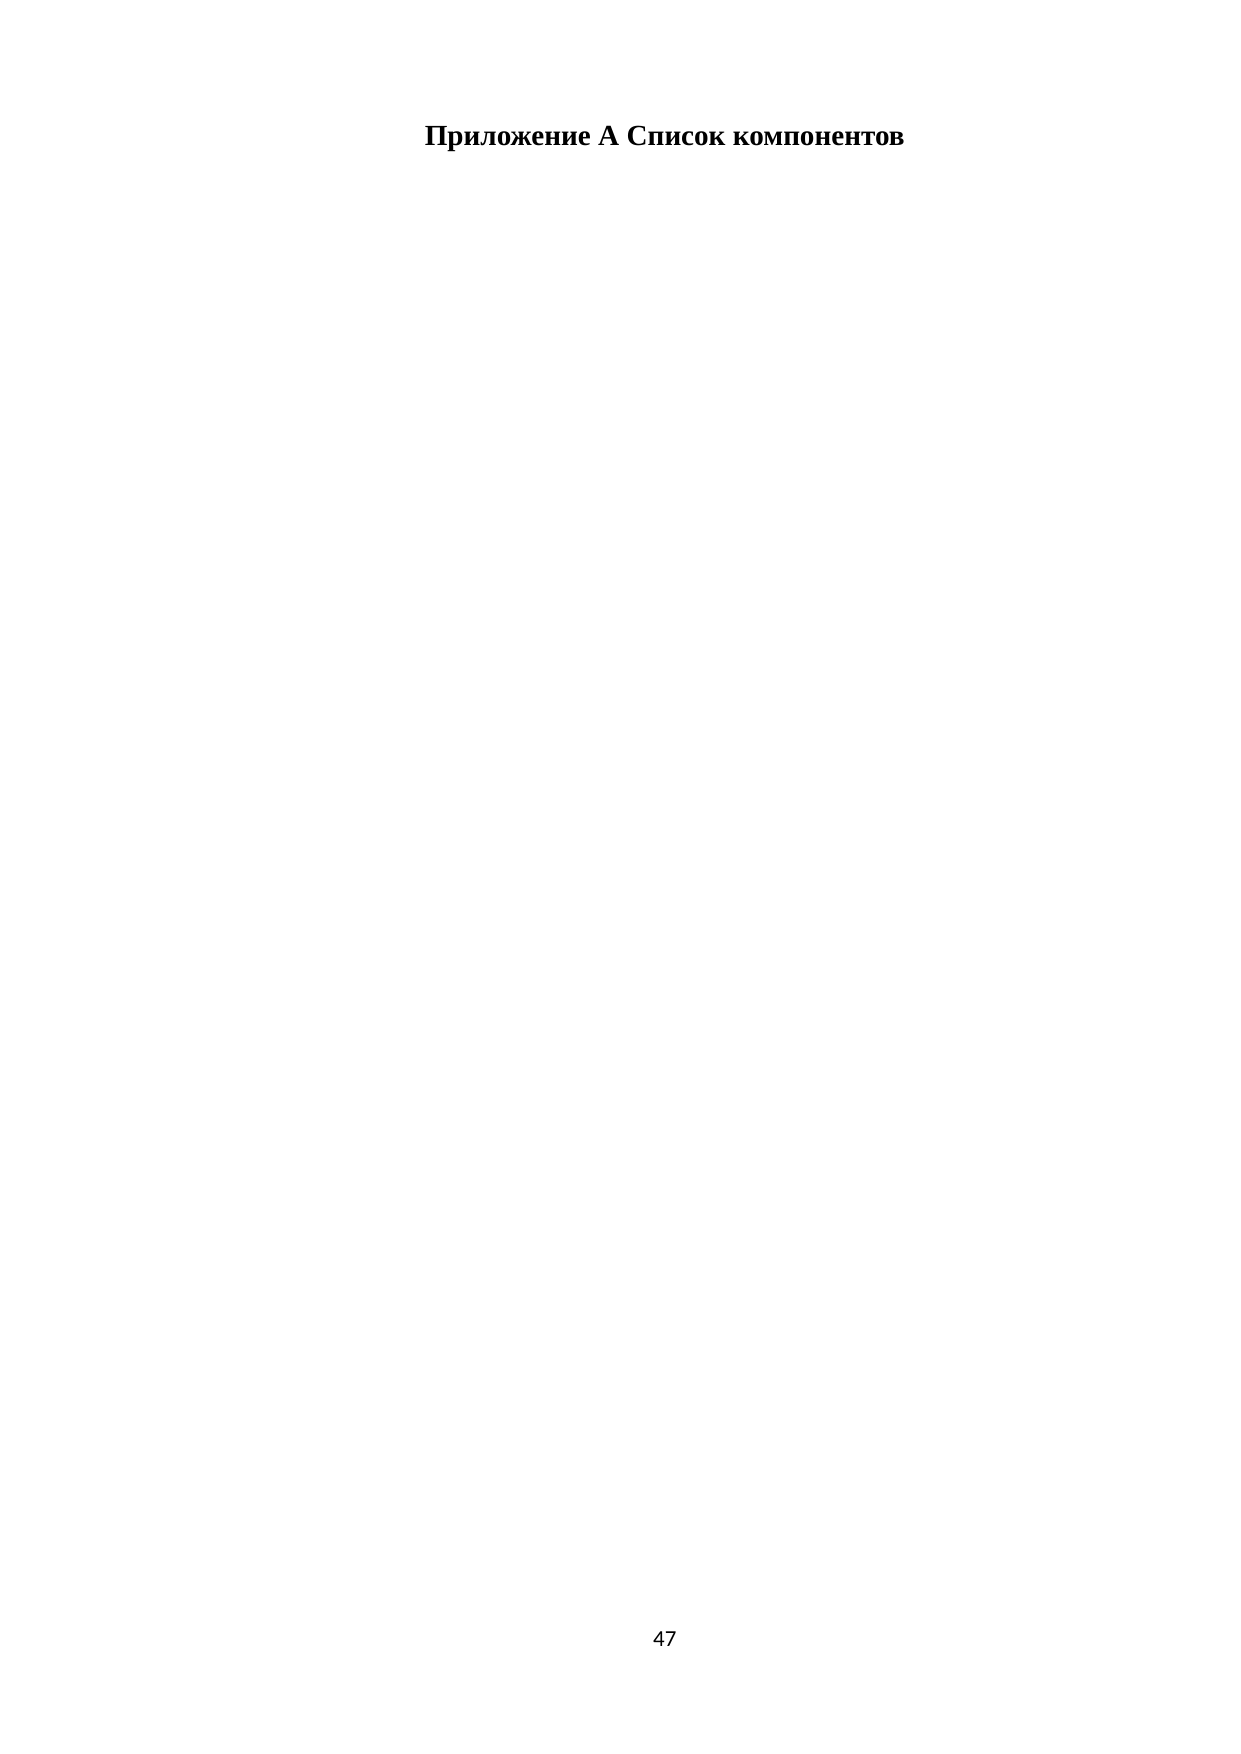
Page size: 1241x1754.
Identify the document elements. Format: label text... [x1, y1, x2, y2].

subtitle Приложение А Список компонентов [177, 118, 1152, 152]
